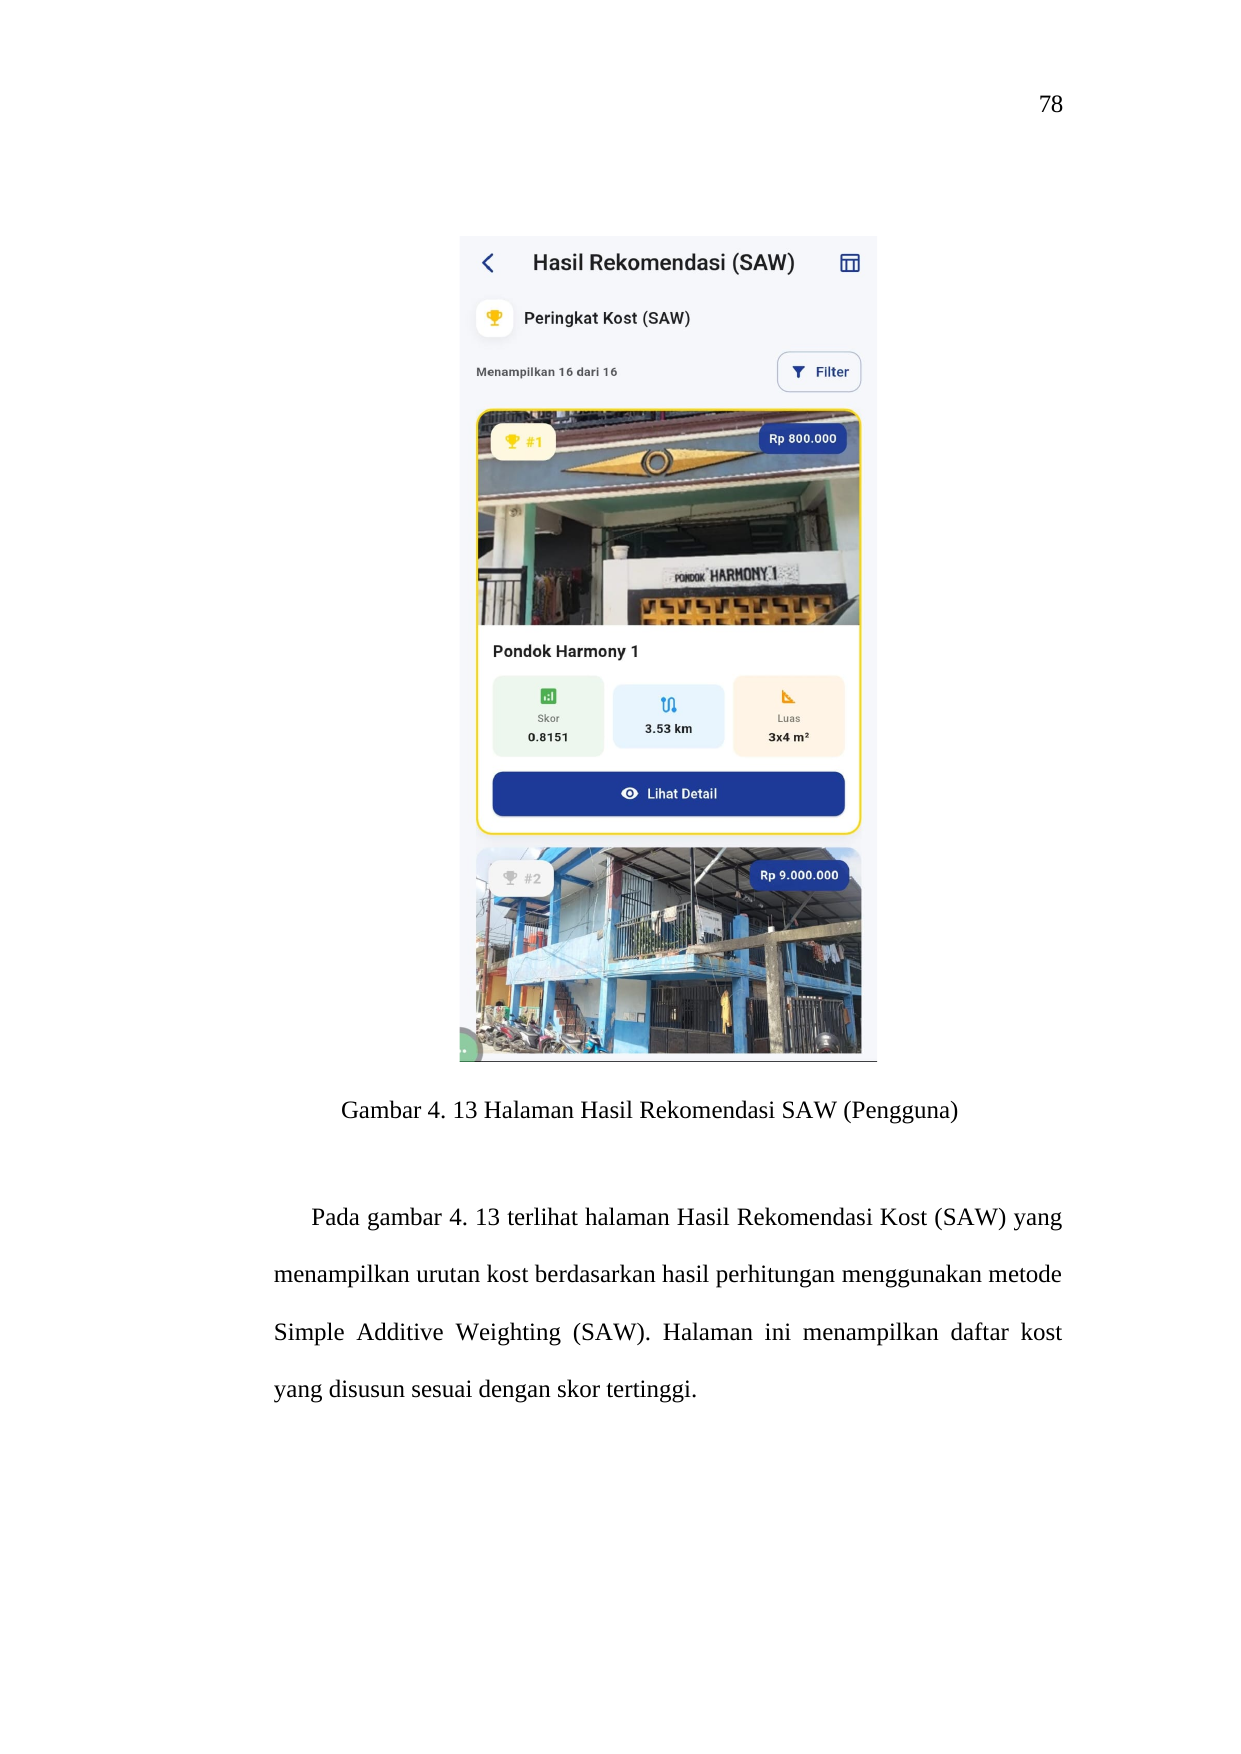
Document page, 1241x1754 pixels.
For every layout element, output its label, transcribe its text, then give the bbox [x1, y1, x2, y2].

picture [459, 236, 878, 1062]
text Pada gambar 4. 13 terlihat halaman Hasil Rekomendasi Kost (SAW) yang menampilkan urutan kost berdasarkan hasil perhitungan menggunakan metode Simple Additive Weighting (SAW). Halaman ini menampilkan daftar kost yang disusun sesuai dengan skor tertinggi. [274, 1202, 1063, 1403]
text Gambar 4. 13 Halaman Hasil Rekomendasi SAW (Pengguna) [236, 1095, 1063, 1123]
